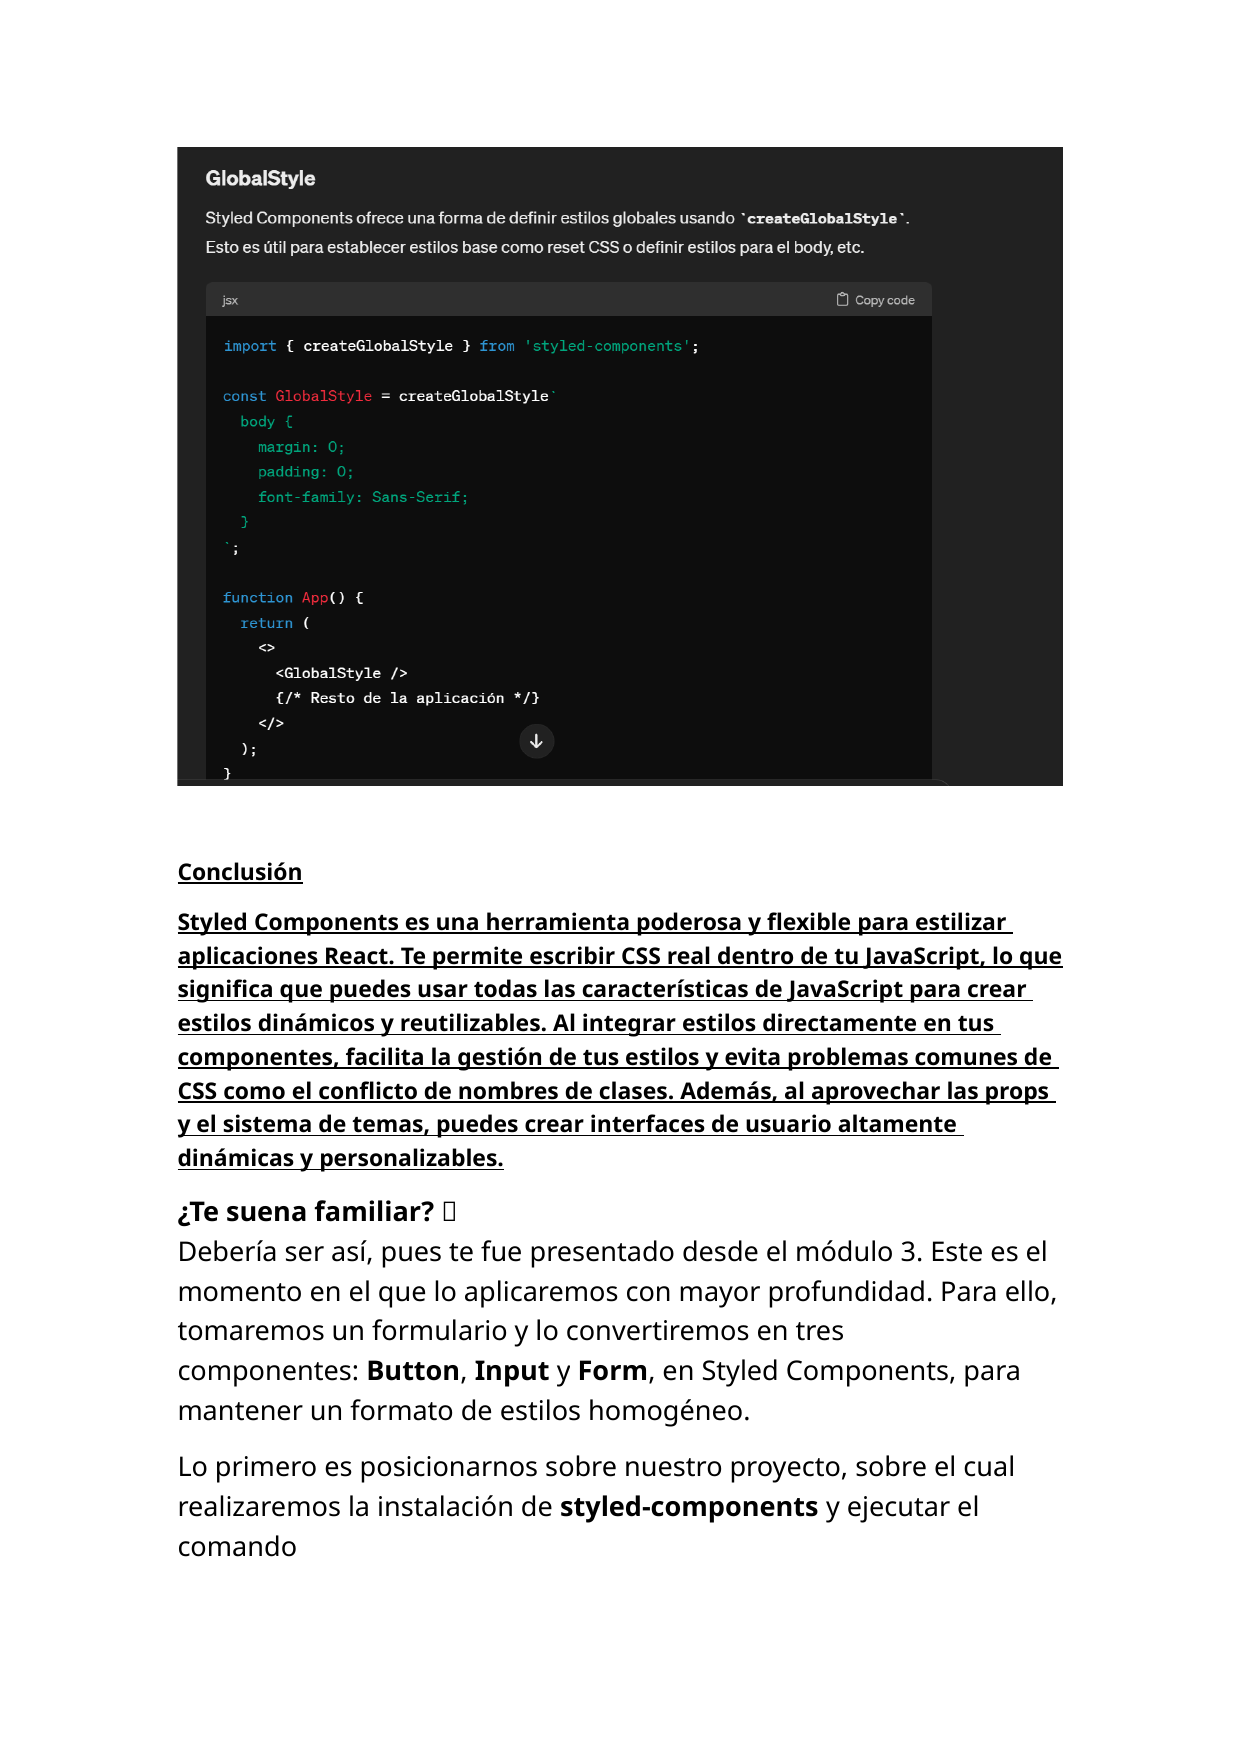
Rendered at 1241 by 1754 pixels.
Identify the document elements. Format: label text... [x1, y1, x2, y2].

text Styled Components es una herramienta poderosa y flexible para estilizar aplicaciones React. Te permite escribir CSS real dentro de tu JavaScript, lo que significa que puedes usar todas las características de JavaScript para crear estilos dinámicos y reutilizables. Al integrar estilos directamente en tus componentes, facilita la gestión de tus estilos y evita problemas comunes de CSS como el conflicto de nombres de clases. Además, al aprovechar las props y el sistema de temas, puedes crear interfaces de usuario altamente dinámicas y personalizables. [177, 906, 1063, 966]
text Lo primero es posicionarnos sobre nuestro proyecto, sobre el cual realizaremos la instalación de styled-components y ejecutar el comando [177, 1448, 1063, 1564]
text ¿Te suena familiar? 🧐 Debería ser así, pues te fue presentado desde el módulo 3. Este es el momento en el que lo aplicaremos con mayor profundidad. Para ello, tomaremos un formulario y lo convertiremos en tres componentes: Button, Input y Form, en Styled Components, para mantener un formato de estilos homogéneo. [177, 1192, 1063, 1428]
text Styled Components es una herramienta poderosa y flexible para estilizar aplicaciones React. Te permite escribir CSS real dentro de tu JavaScript, lo que significa que puedes usar todas las características de JavaScript para crear estilos dinámicos y reutilizables. Al integrar estilos directamente en tus componentes, facilita la gestión de tus estilos y evita problemas comunes de CSS como el conflicto de nombres de clases. Además, al aprovechar las props y el sistema de temas, puedes crear interfaces de usuario altamente dinámicas y personalizables. [177, 967, 1063, 1173]
picture [177, 147, 1063, 786]
text Conclusión [177, 855, 1063, 887]
